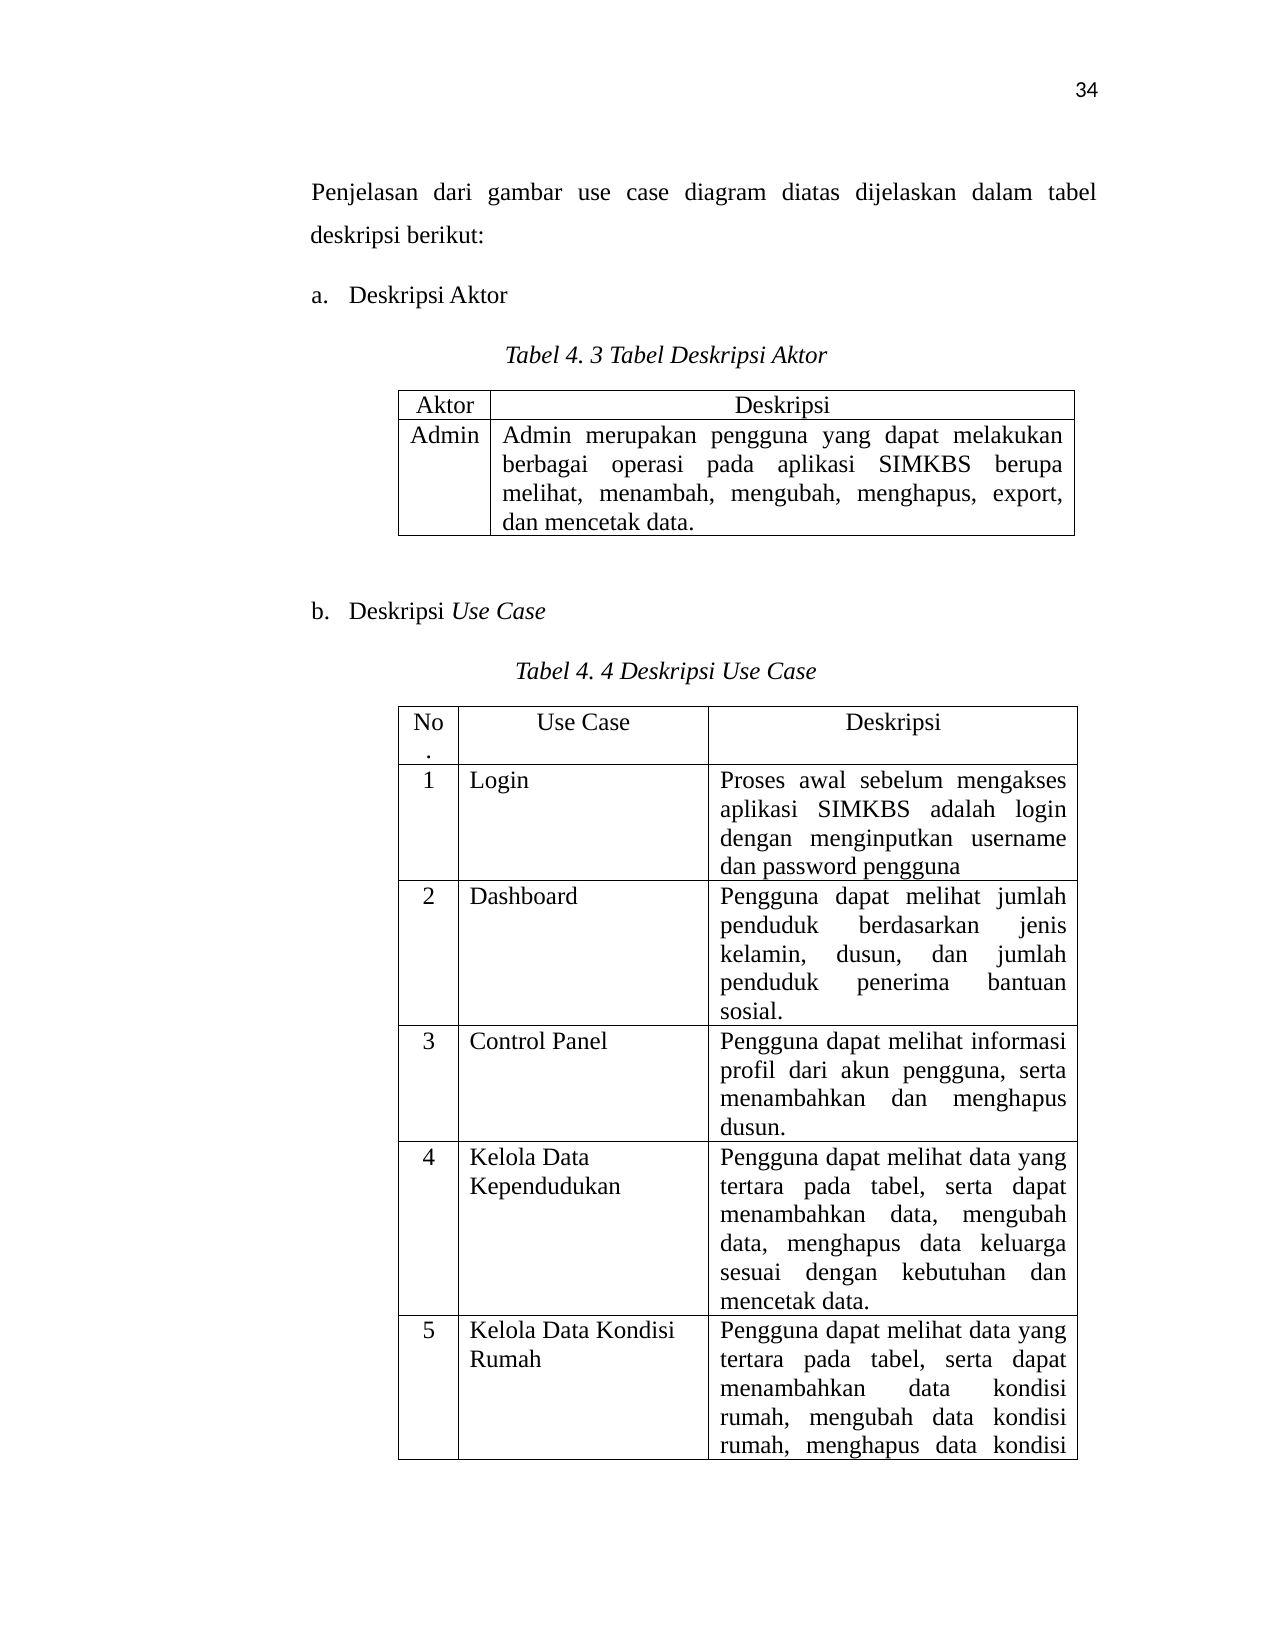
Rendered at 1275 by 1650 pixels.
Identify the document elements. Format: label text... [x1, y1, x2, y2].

table_cell Proses awal sebelum mengakses aplikasi SIMKBS adalah login dengan menginputkan username dan password pengguna [709, 765, 1077, 880]
table_cell Pengguna dapat melihat data yang tertara pada tabel, serta dapat menambahkan data, mengubah data, menghapus data keluarga sesuai dengan kebutuhan dan mencetak data. [709, 1142, 1077, 1314]
table_cell 1 [399, 765, 458, 880]
table_cell 2 [399, 881, 458, 1025]
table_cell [459, 1316, 708, 1459]
table_cell Admin [399, 420, 490, 535]
text Tabel 4. 3 Tabel Deskripsi Aktor [236, 340, 1098, 369]
table_header Aktor [399, 391, 490, 419]
table_cell Pengguna dapat melihat jumlah penduduk berdasarkan jenis kelamin, dusun, dan jumlah penduduk penerima bantuan sosial. [709, 881, 1077, 1025]
table_cell 5 [399, 1316, 458, 1459]
text Tabel 4. 4 Deskripsi Use Case [236, 656, 1098, 685]
table_header Deskripsi [709, 707, 1077, 764]
table_cell Control Panel [459, 1026, 708, 1141]
table_cell 4 [399, 1142, 458, 1314]
table_header No. [399, 707, 458, 764]
table_cell Admin merupakan pengguna yang dapat melakukan berbagai operasi pada aplikasi SIMKBS berupa melihat, menambah, mengubah, menghapus, export, dan mencetak data. [491, 420, 1074, 535]
table_cell Pengguna dapat melihat informasi profil dari akun pengguna, serta menambahkan dan menghapus dusun. [709, 1026, 1077, 1141]
list Deskripsi Aktor [311, 280, 1098, 309]
table_header Deskripsi [491, 391, 1074, 419]
table_cell 3 [399, 1026, 458, 1141]
table_cell Login [459, 765, 708, 880]
text Penjelasan dari gambar use case diagram diatas dijelaskan dalam tabel deskripsi berikut: [310, 177, 1098, 249]
list Deskripsi Use Case [311, 596, 1098, 625]
table_cell Dashboard [459, 881, 708, 1025]
table_cell Kelola Data Kependudukan [459, 1142, 708, 1314]
table_header Use Case [459, 707, 708, 764]
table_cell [709, 1316, 1077, 1459]
